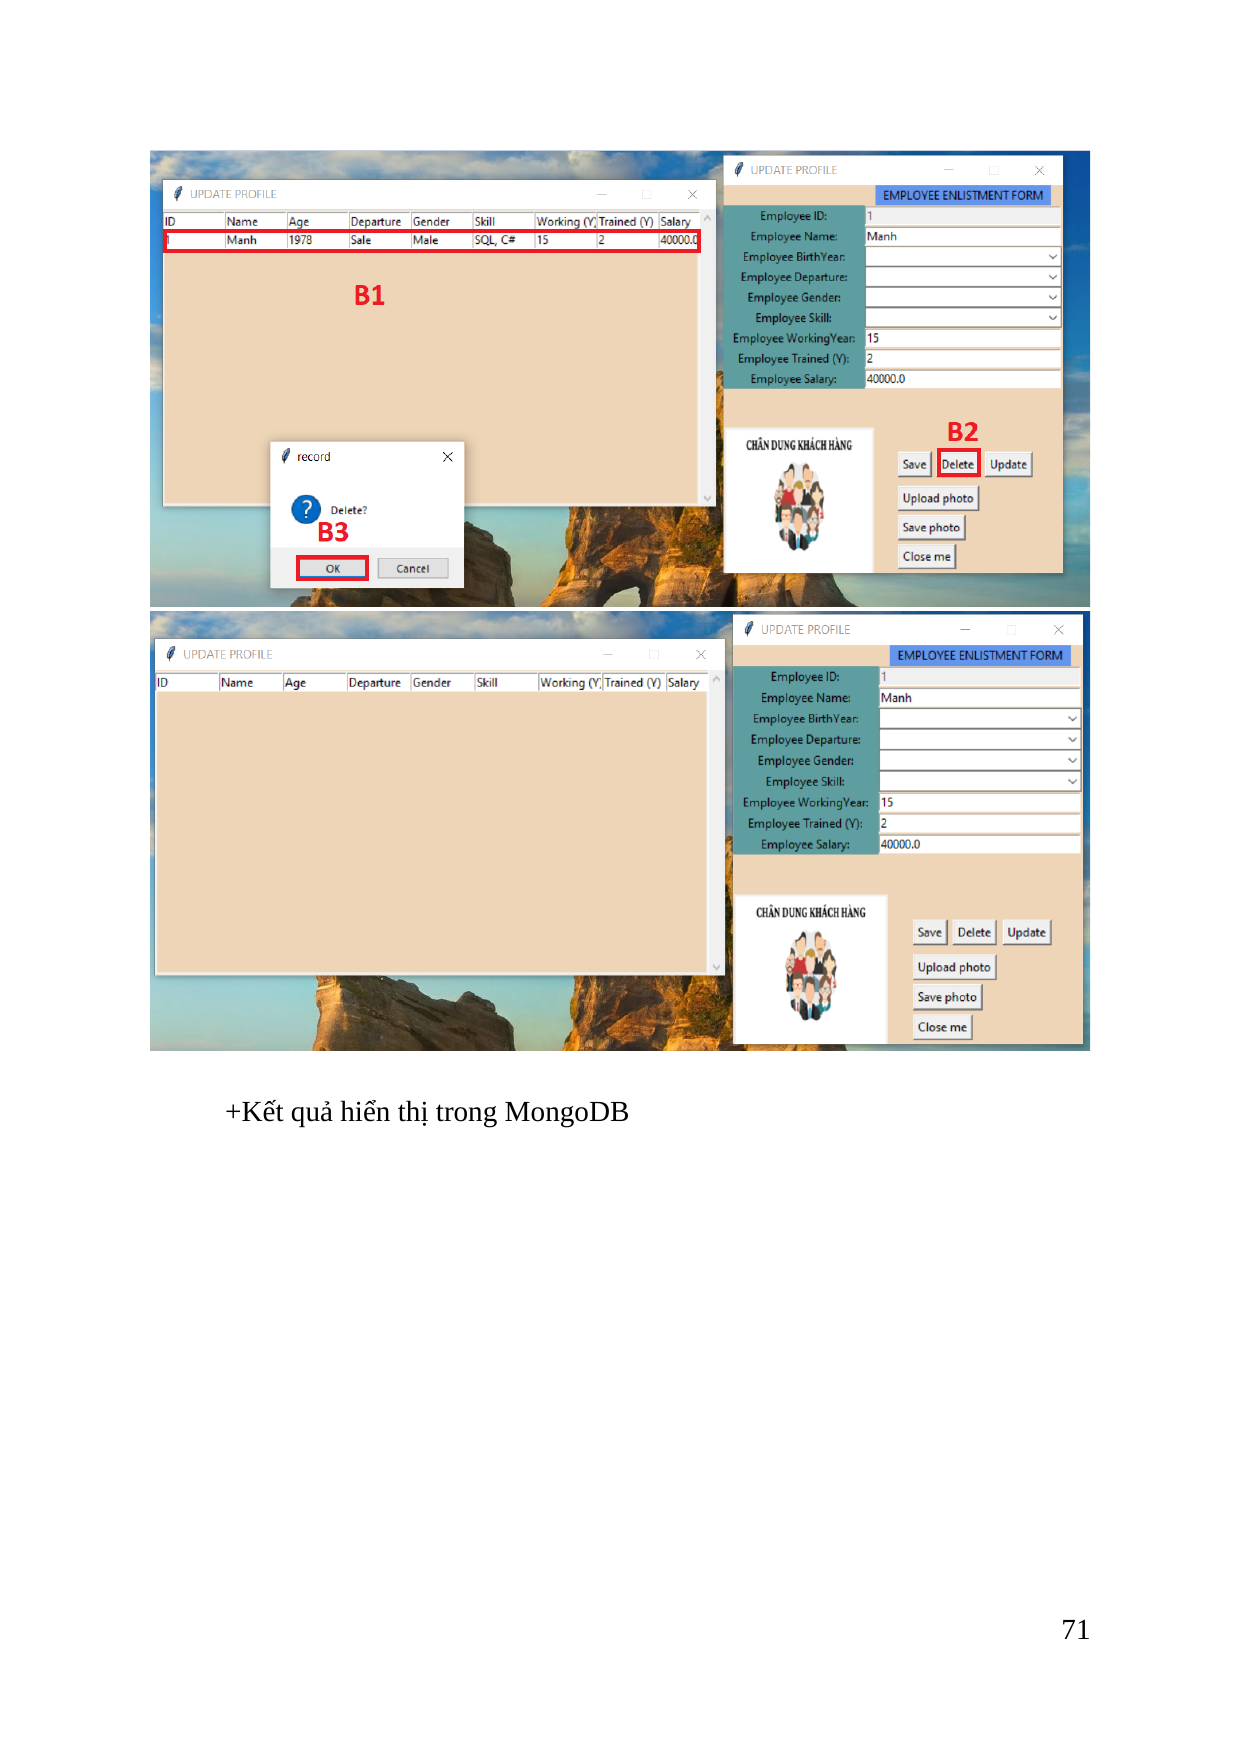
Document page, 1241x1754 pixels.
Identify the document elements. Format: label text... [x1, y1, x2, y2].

picture [150, 150, 1091, 607]
text +Kết quả hiển thị trong MongoDB [150, 1094, 1090, 1128]
picture [150, 611, 1091, 1051]
